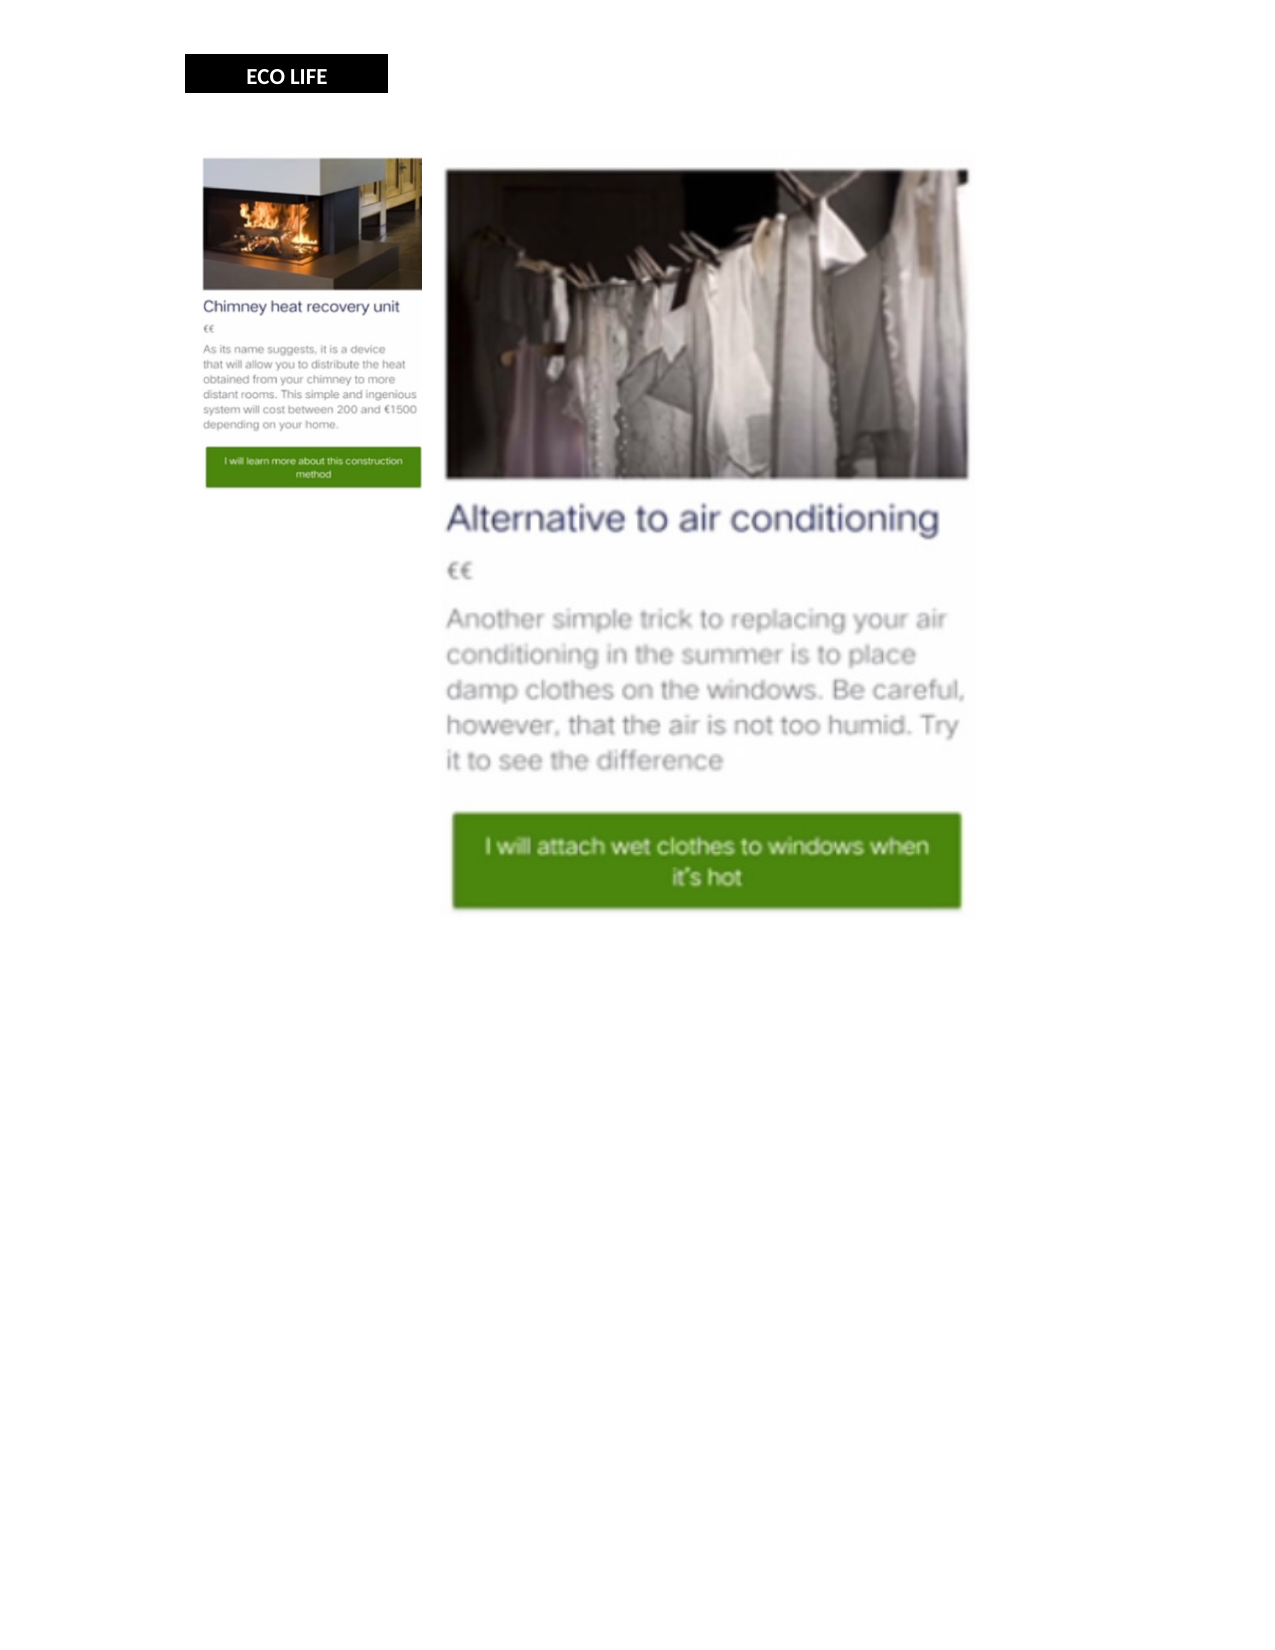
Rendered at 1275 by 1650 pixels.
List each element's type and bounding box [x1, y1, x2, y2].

picture [440, 150, 976, 918]
picture [200, 150, 422, 491]
